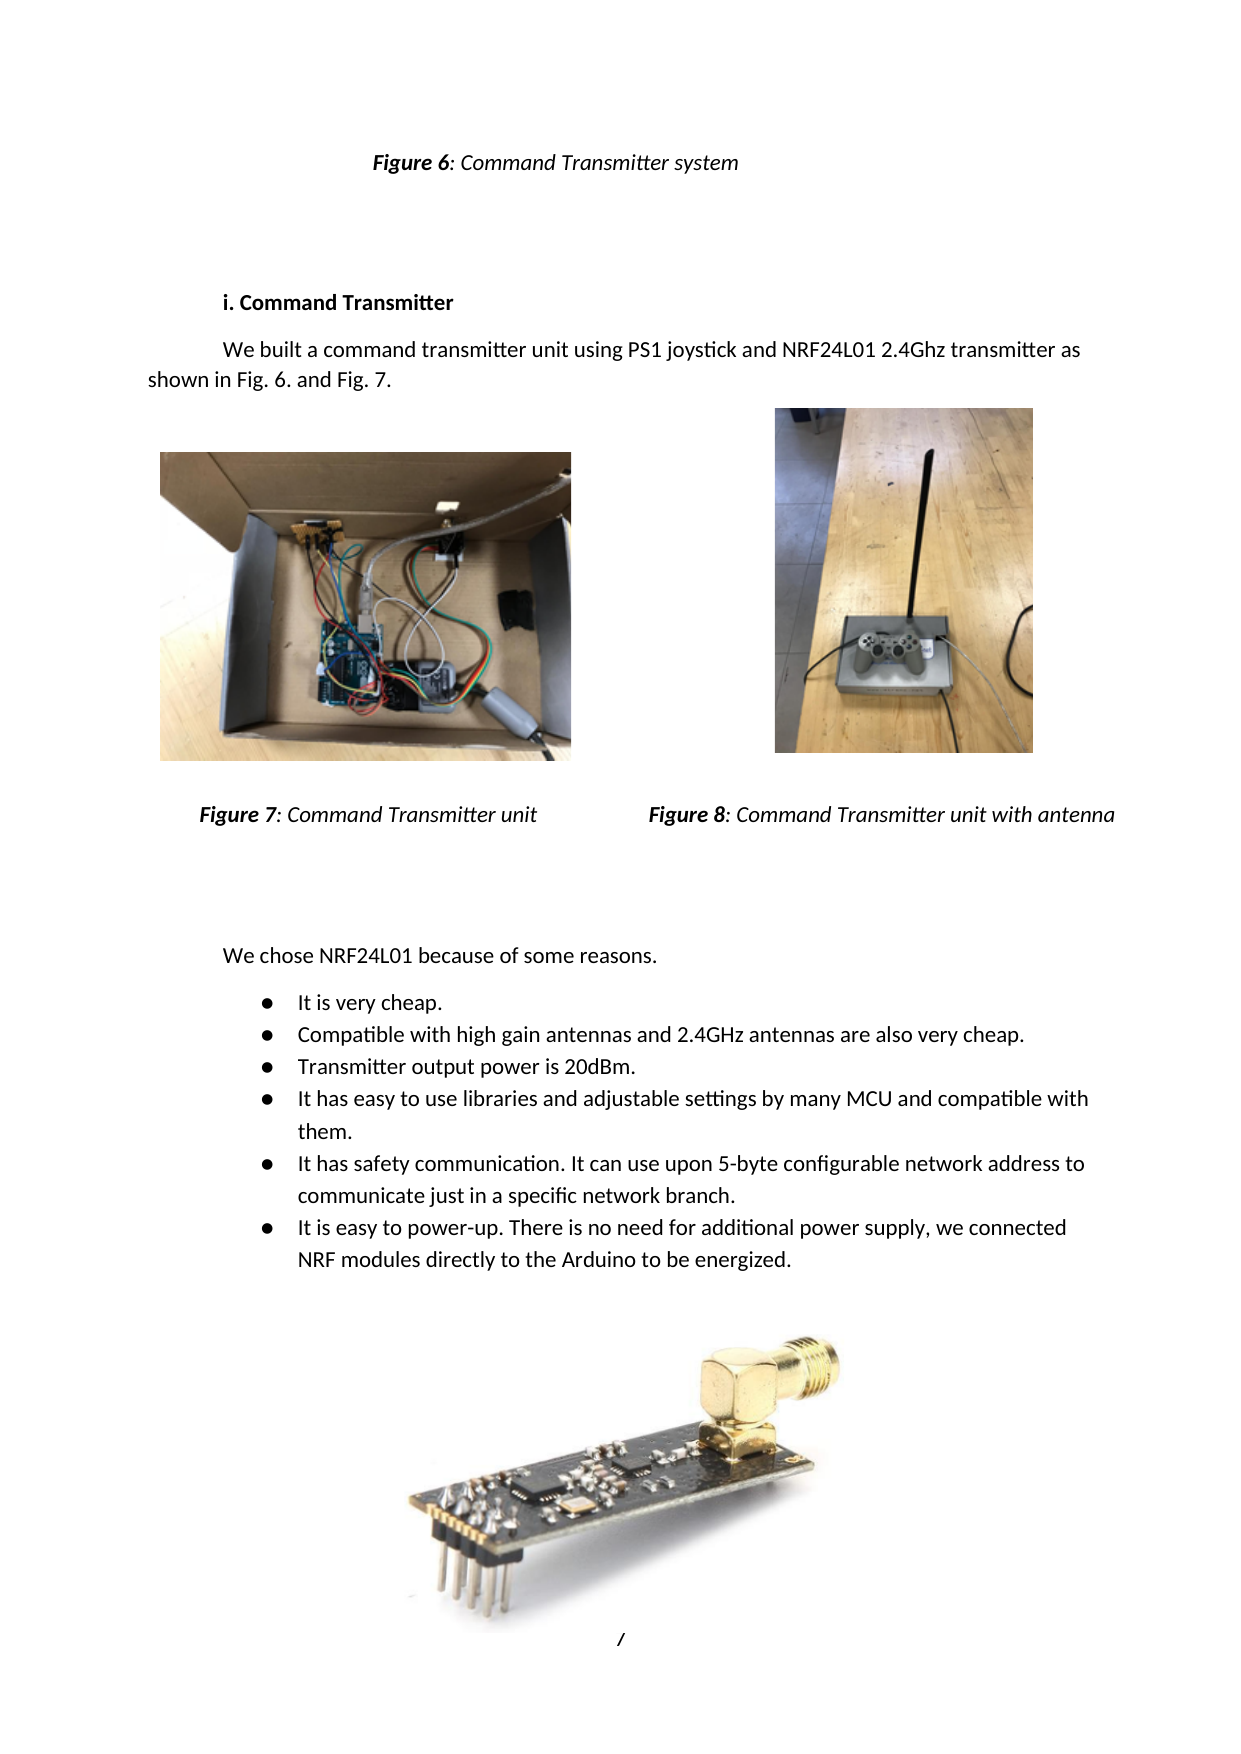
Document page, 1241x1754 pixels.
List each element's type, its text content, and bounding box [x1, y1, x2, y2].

list It is very cheap. [260, 988, 1092, 1016]
picture [395, 1326, 847, 1633]
picture [160, 452, 572, 761]
list It is easy to power-up. There is no need for additional power supply, we connected NRF modules directly to the Arduino to be energized. [260, 1213, 1092, 1273]
list It has easy to use libraries and adjustable settings by many MCU and compatible with them. [260, 1084, 1092, 1145]
list It has safety communication. It can use upon 5-byte configurable network address to communicate just in a specific network branch. [260, 1149, 1092, 1209]
list Compatible with high gain antennas and 2.4GHz antennas are also very cheap. [260, 1020, 1092, 1048]
text We built a command transmitter unit using PS1 joystick and NRF24L01 2.4Ghz transmitter as shown in Fig. 6. and Fig. 7. [148, 335, 1092, 393]
text i. Command Transmitter [148, 288, 1092, 316]
list Transmitter output power is 20dBm. [260, 1052, 1092, 1080]
text Figure 6: Command Transmitter system [298, 148, 1093, 176]
text We chose NRF24L01 because of some reasons. [148, 941, 1092, 969]
text Figure 7: Command Transmitter unit Figure 8: Command Transmitter unit with antenna [148, 801, 1123, 828]
picture [774, 408, 1033, 753]
